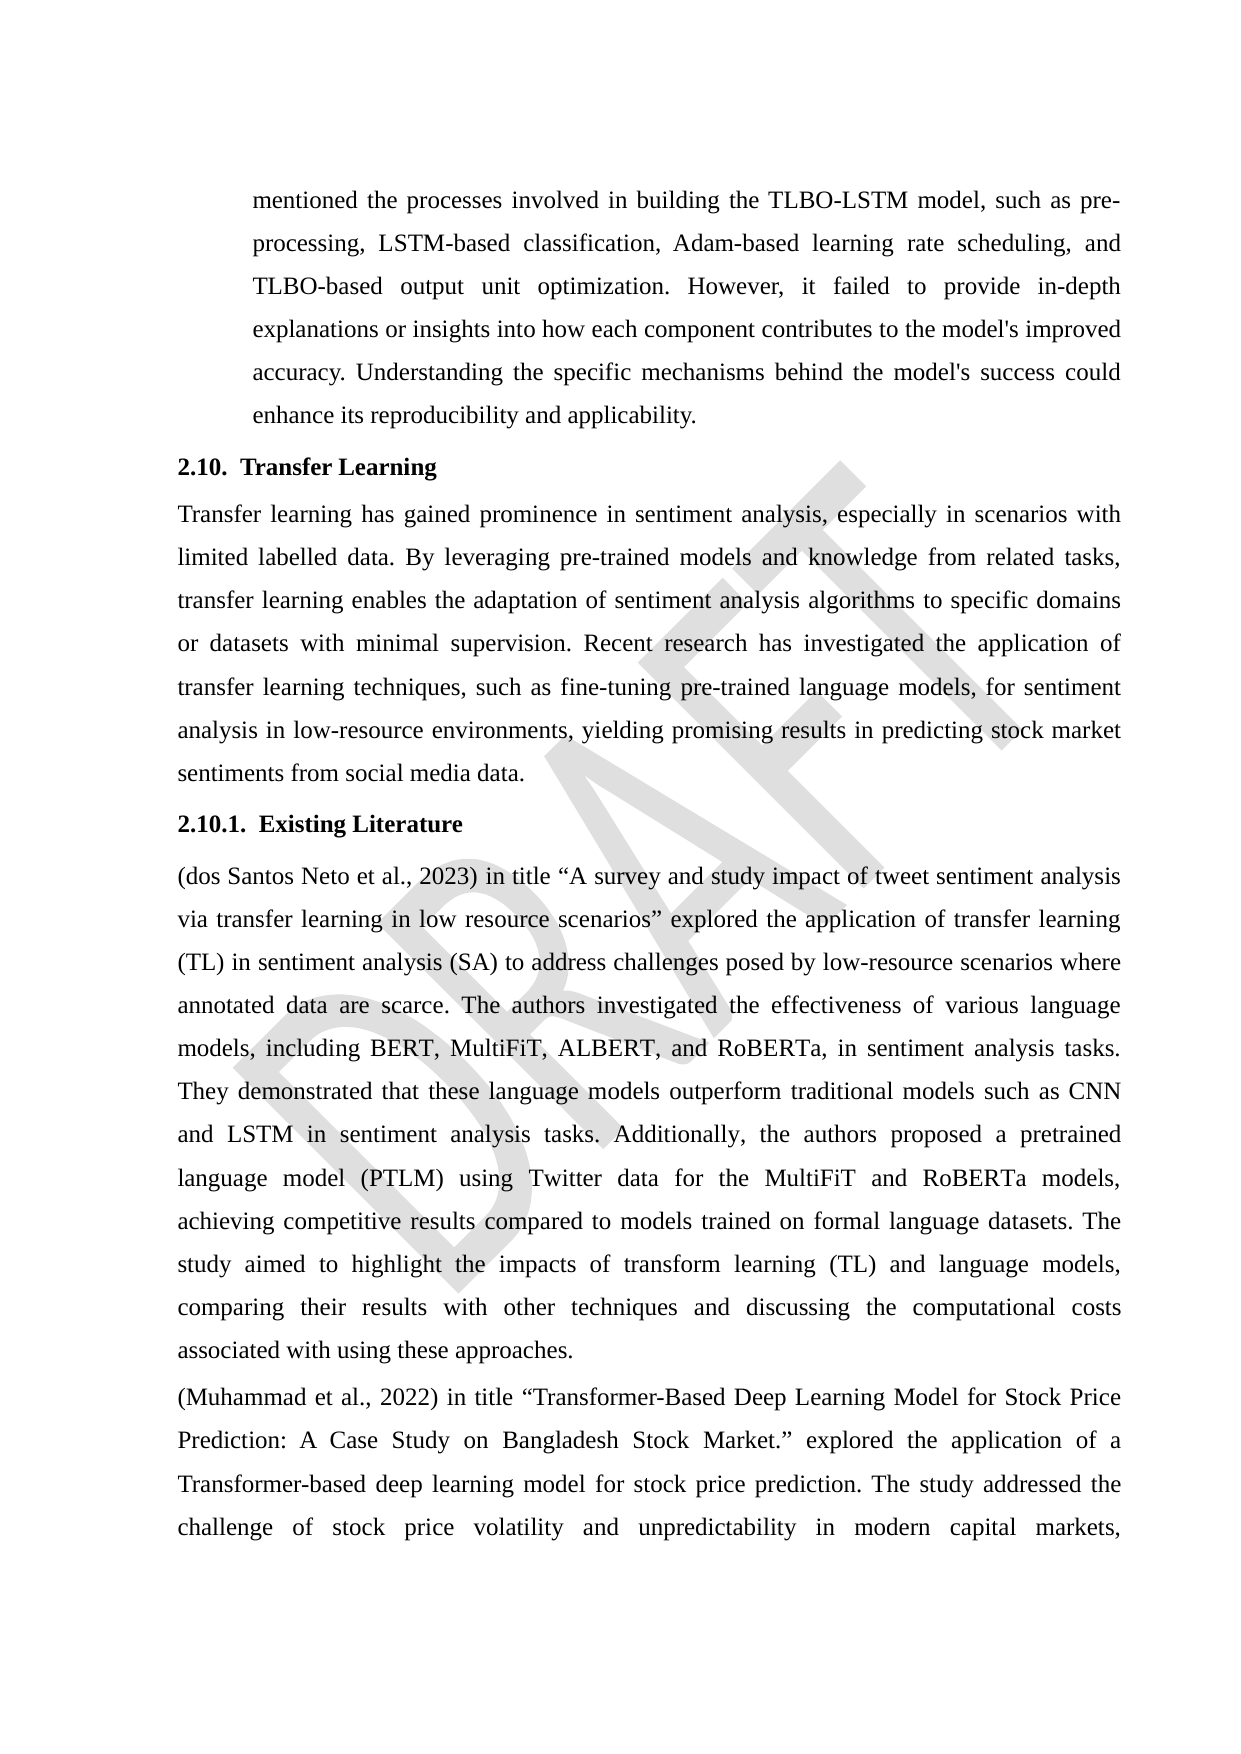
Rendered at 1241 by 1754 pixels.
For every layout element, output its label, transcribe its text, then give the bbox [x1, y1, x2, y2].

subtitle Existing Literature [177, 809, 1122, 838]
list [177, 1382, 1122, 1541]
text in title “A survey and study impact of tweet sentiment analysis via transfer learning in low resource scenarios” explored the application of transfer learning (TL) in sentiment analysis (SA) to address challenges posed by low-resource scenarios where annotated data are scarce. The authors investigated the effectiveness of various language models, including BERT, MultiFiT, ALBERT, and RoBERTa, in sentiment analysis tasks. They demonstrated that these language models outperform traditional models such as CNN and LSTM in sentiment analysis tasks. Additionally, the authors proposed a pretrained language model (PTLM) using Twitter data for the MultiFiT and RoBERTa models, achieving competitive results compared to models trained on formal language datasets. The study aimed to highlight the impacts of transform learning (TL) and language models, comparing their results with other techniques and discussing the computational costs associated with using these approaches. [177, 861, 1122, 1364]
list Transfer learning has gained prominence in sentiment analysis, especially in scenarios with limited labelled data. By leveraging pre-trained models and knowledge from related tasks, transfer learning enables the adaptation of sentiment analysis algorithms to specific domains or datasets with minimal supervision. Recent research has investigated the application of transfer learning techniques, such as fine-tuning pre-trained language models, for sentiment analysis in low-resource environments, yielding promising results in predicting stock market sentiments from social media data. [177, 499, 1122, 787]
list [215, 185, 1122, 429]
subtitle Transfer Learning [177, 452, 1122, 481]
